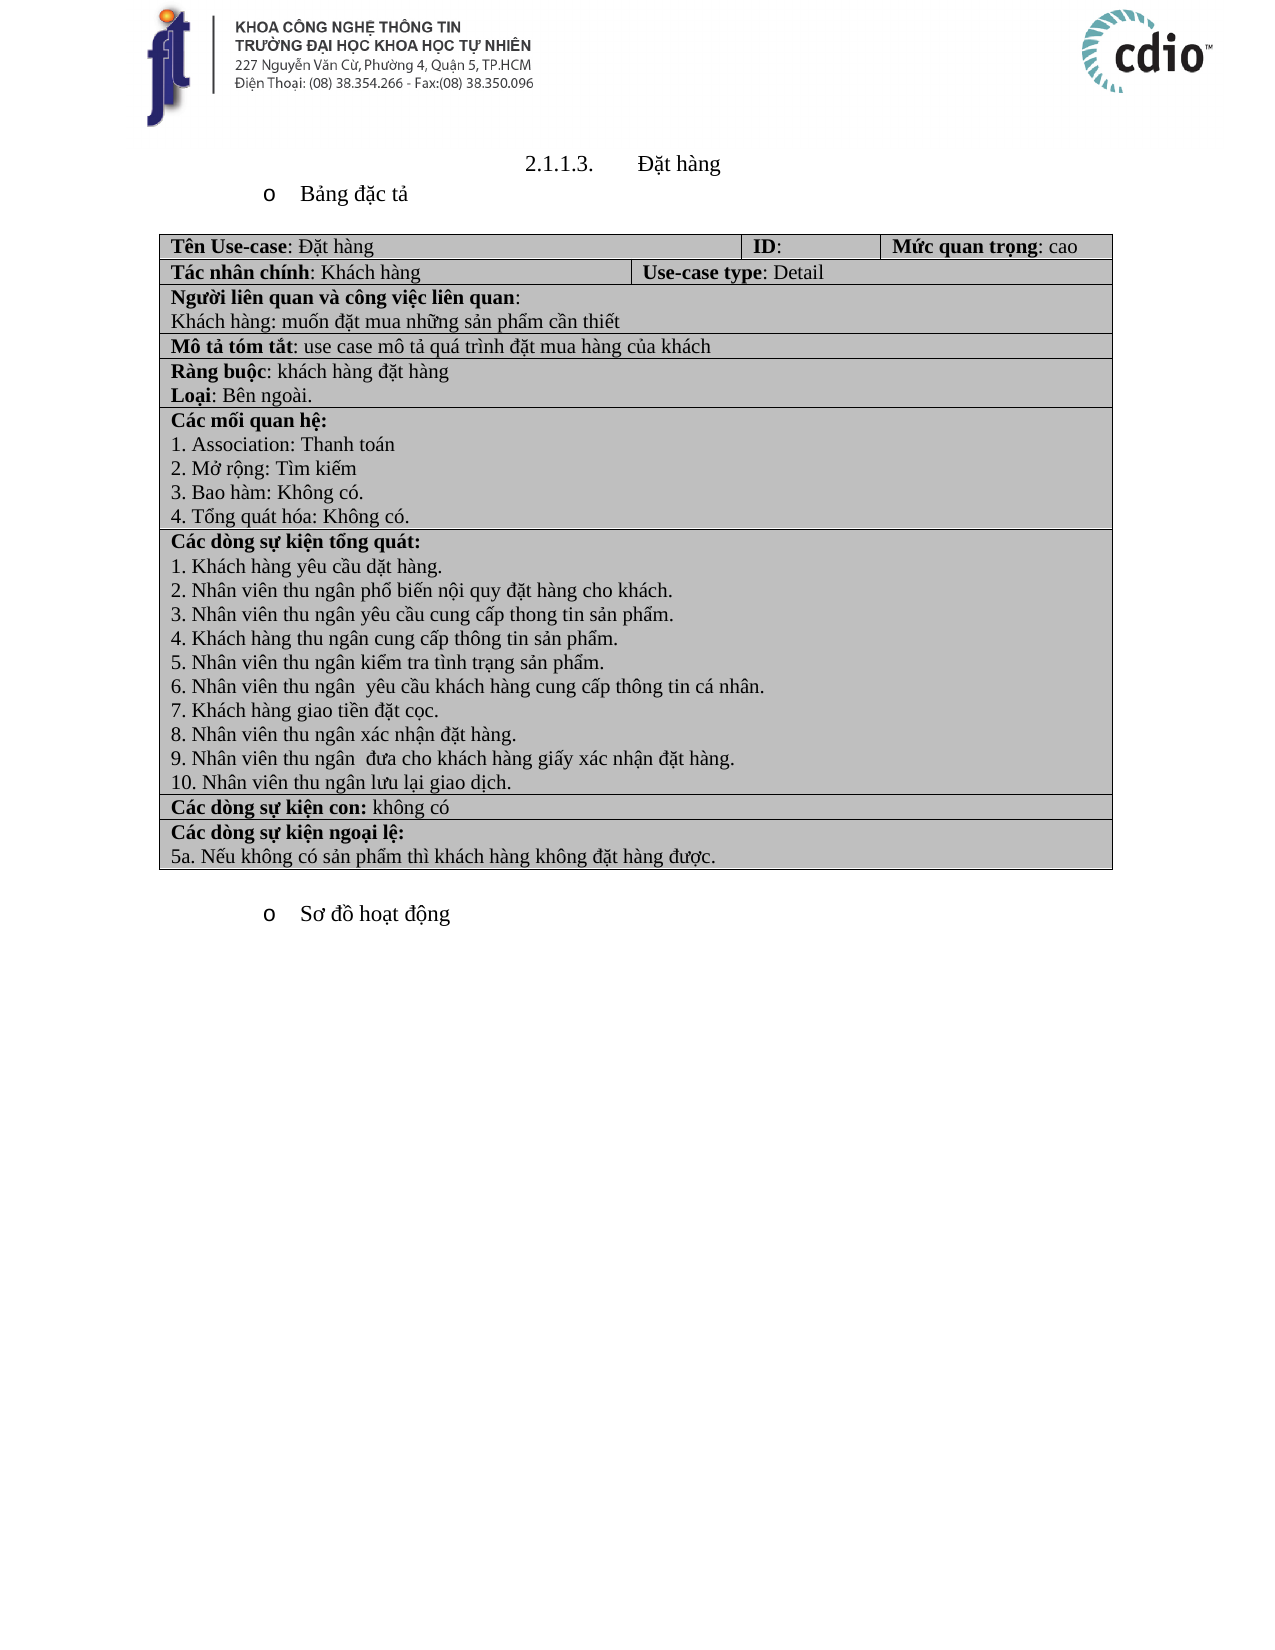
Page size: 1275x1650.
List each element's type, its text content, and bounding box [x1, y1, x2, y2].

table_header Mức quan trọng: cao [881, 235, 1112, 258]
table_cell Ràng buộc: khách hàng đặt hàng Loại: Bên ngoài. [160, 359, 1112, 407]
table_cell Các dòng sự kiện con: không có [160, 795, 1112, 819]
list Đặt hàng [525, 150, 1125, 176]
table_cell Các mối quan hệ: 1. Association: Thanh toán 2. Mở rộng: Tìm kiếm 3. Bao hàm: Không có. 4. Tổng quát hóa: Không có. [160, 408, 1112, 528]
list Sơ đồ hoạt động [262, 900, 1125, 928]
table_cell Người liên quan và công việc liên quan: Khách hàng: muốn đặt mua những sản phẩm cần thiết [160, 285, 1112, 333]
table_cell Use-case type: Detail [632, 260, 1112, 284]
table_header Tên Use-case: Đặt hàng [160, 235, 741, 258]
list Bảng đặc tả [262, 180, 1125, 208]
table_cell Mô tả tóm tắt: use case mô tả quá trình đặt mua hàng của khách [160, 334, 1112, 358]
table_cell Các dòng sự kiện ngoại lệ: 5a. Nếu không có sản phẩm thì khách hàng không đặt hàng được. [160, 820, 1112, 868]
picture [125, 0, 1224, 149]
table_cell Tác nhân chính: Khách hàng [160, 260, 631, 284]
table_cell Các dòng sự kiện tổng quát: 1. Khách hàng yêu cầu dặt hàng. 2. Nhân viên thu ngân phổ biến nội quy đặt hàng cho khách. 3. Nhân viên thu ngân yêu cầu cung cấp thong tin sản phẩm. 4. Khách hàng thu ngân cung cấp thông tin sản phẩm. 5. Nhân viên thu ngân kiểm tra tình trạng sản phẩm. 6. Nhân viên thu ngân yêu cầu khách hàng cung cấp thông tin cá nhân. 7. Khách hàng giao tiền đặt cọc. 8. Nhân viên thu ngân xác nhận đặt hàng. 9. Nhân viên thu ngân đưa cho khách hàng giấy xác nhận đặt hàng. 10. Nhân viên thu ngân lưu lại giao dịch. [160, 530, 1112, 794]
table_header ID: [742, 235, 880, 258]
